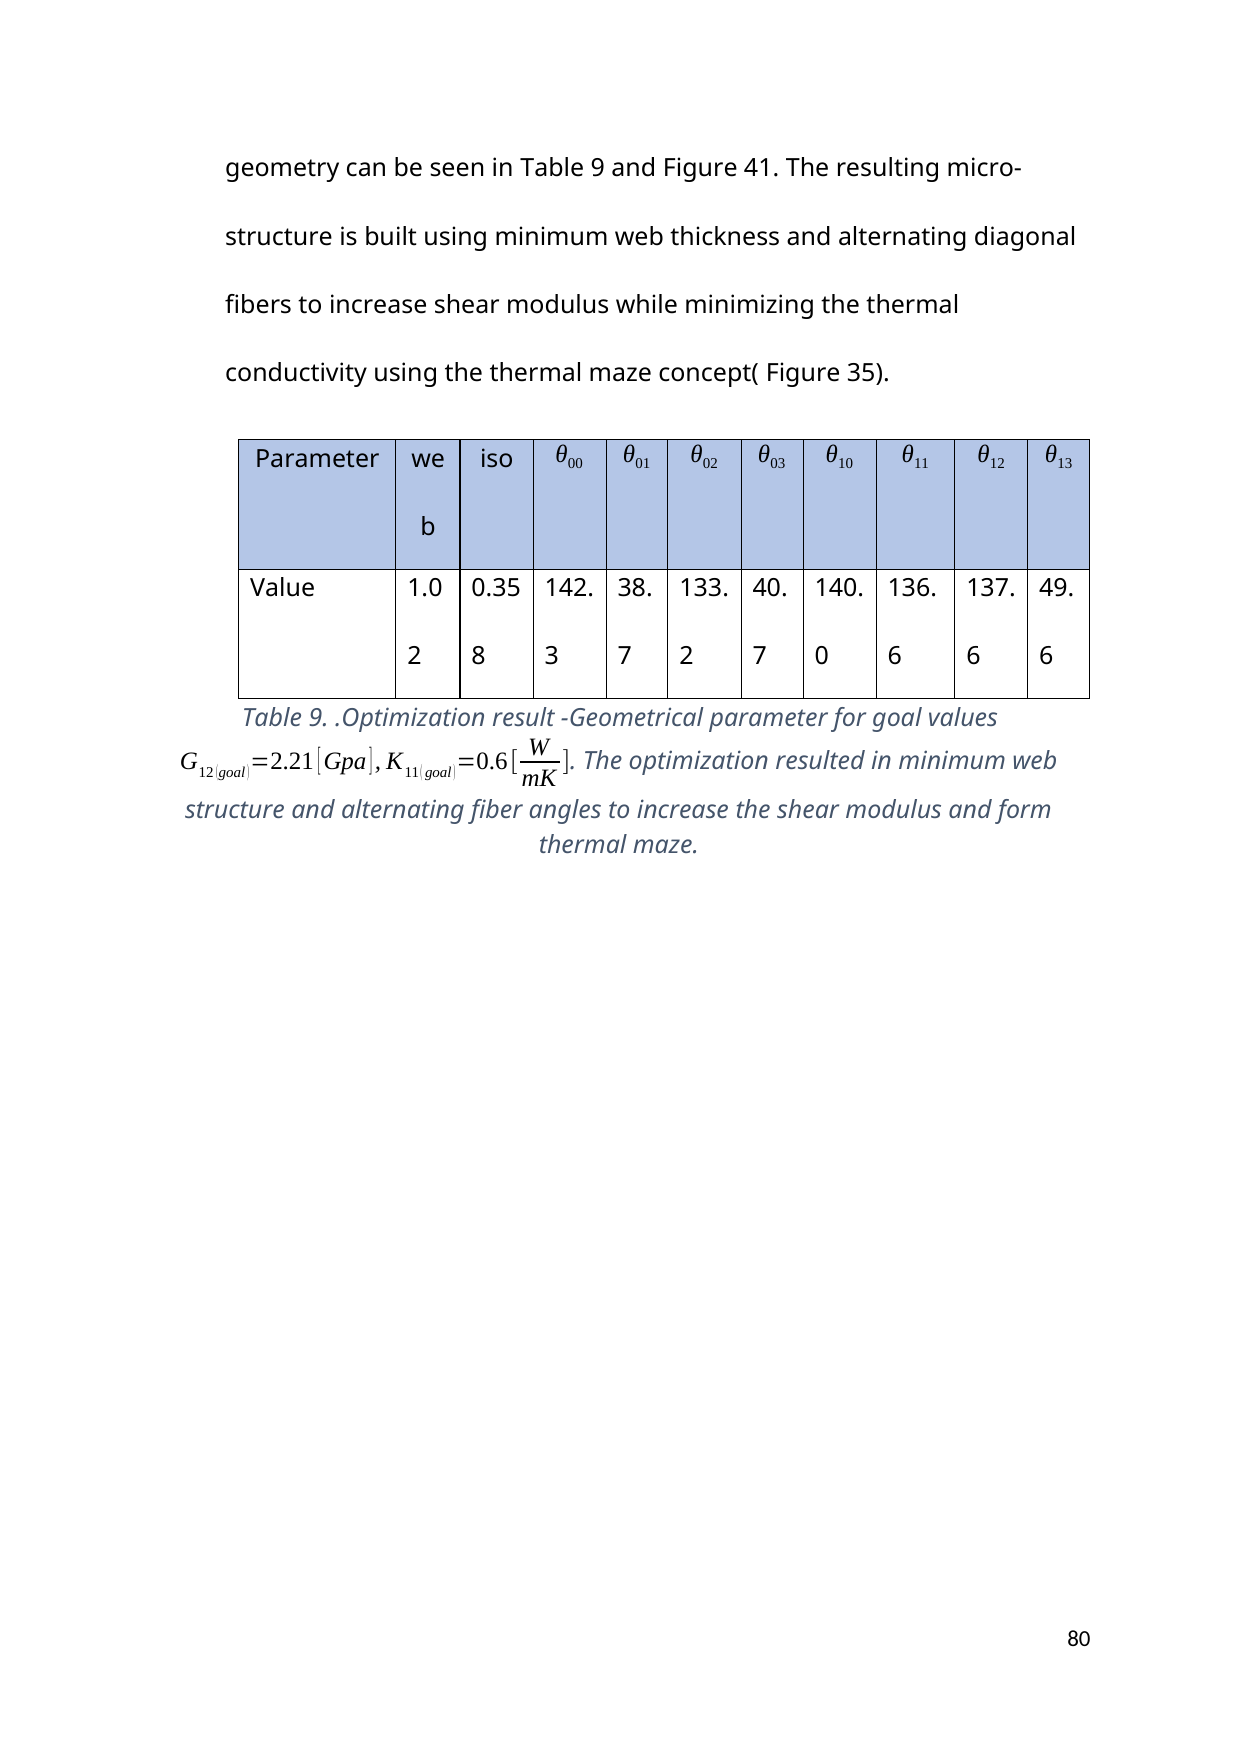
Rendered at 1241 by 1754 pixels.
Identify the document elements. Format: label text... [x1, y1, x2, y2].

table_header [668, 440, 741, 569]
table_header [1028, 440, 1089, 569]
table_cell 49.6 [1028, 570, 1089, 698]
table_header Parameter [239, 440, 395, 569]
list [225, 150, 1090, 388]
table_cell 133.2 [668, 570, 741, 698]
table_cell 140.0 [804, 570, 876, 698]
table_cell 137.6 [955, 570, 1027, 698]
table_cell Value [239, 570, 395, 698]
table_header [607, 440, 667, 569]
table_cell 40.7 [742, 570, 803, 698]
table_cell 38.7 [607, 570, 667, 698]
table_header [742, 440, 803, 569]
table_header [877, 440, 954, 569]
table_header web [396, 440, 459, 569]
table_cell 142.3 [534, 570, 606, 698]
table_cell 136.6 [877, 570, 954, 698]
table_cell 1.02 [396, 570, 459, 698]
table_header [534, 440, 606, 569]
table_header [955, 440, 1027, 569]
text Table 9. .Optimization result -Geometrical parameter for goal values . The optimization resulted in minimum web structure and alternating fiber angles to increase the shear modulus and form thermal maze. [150, 699, 1090, 860]
table_cell 0.358 [461, 570, 533, 698]
table_header iso [461, 440, 533, 569]
table_header [804, 440, 876, 569]
